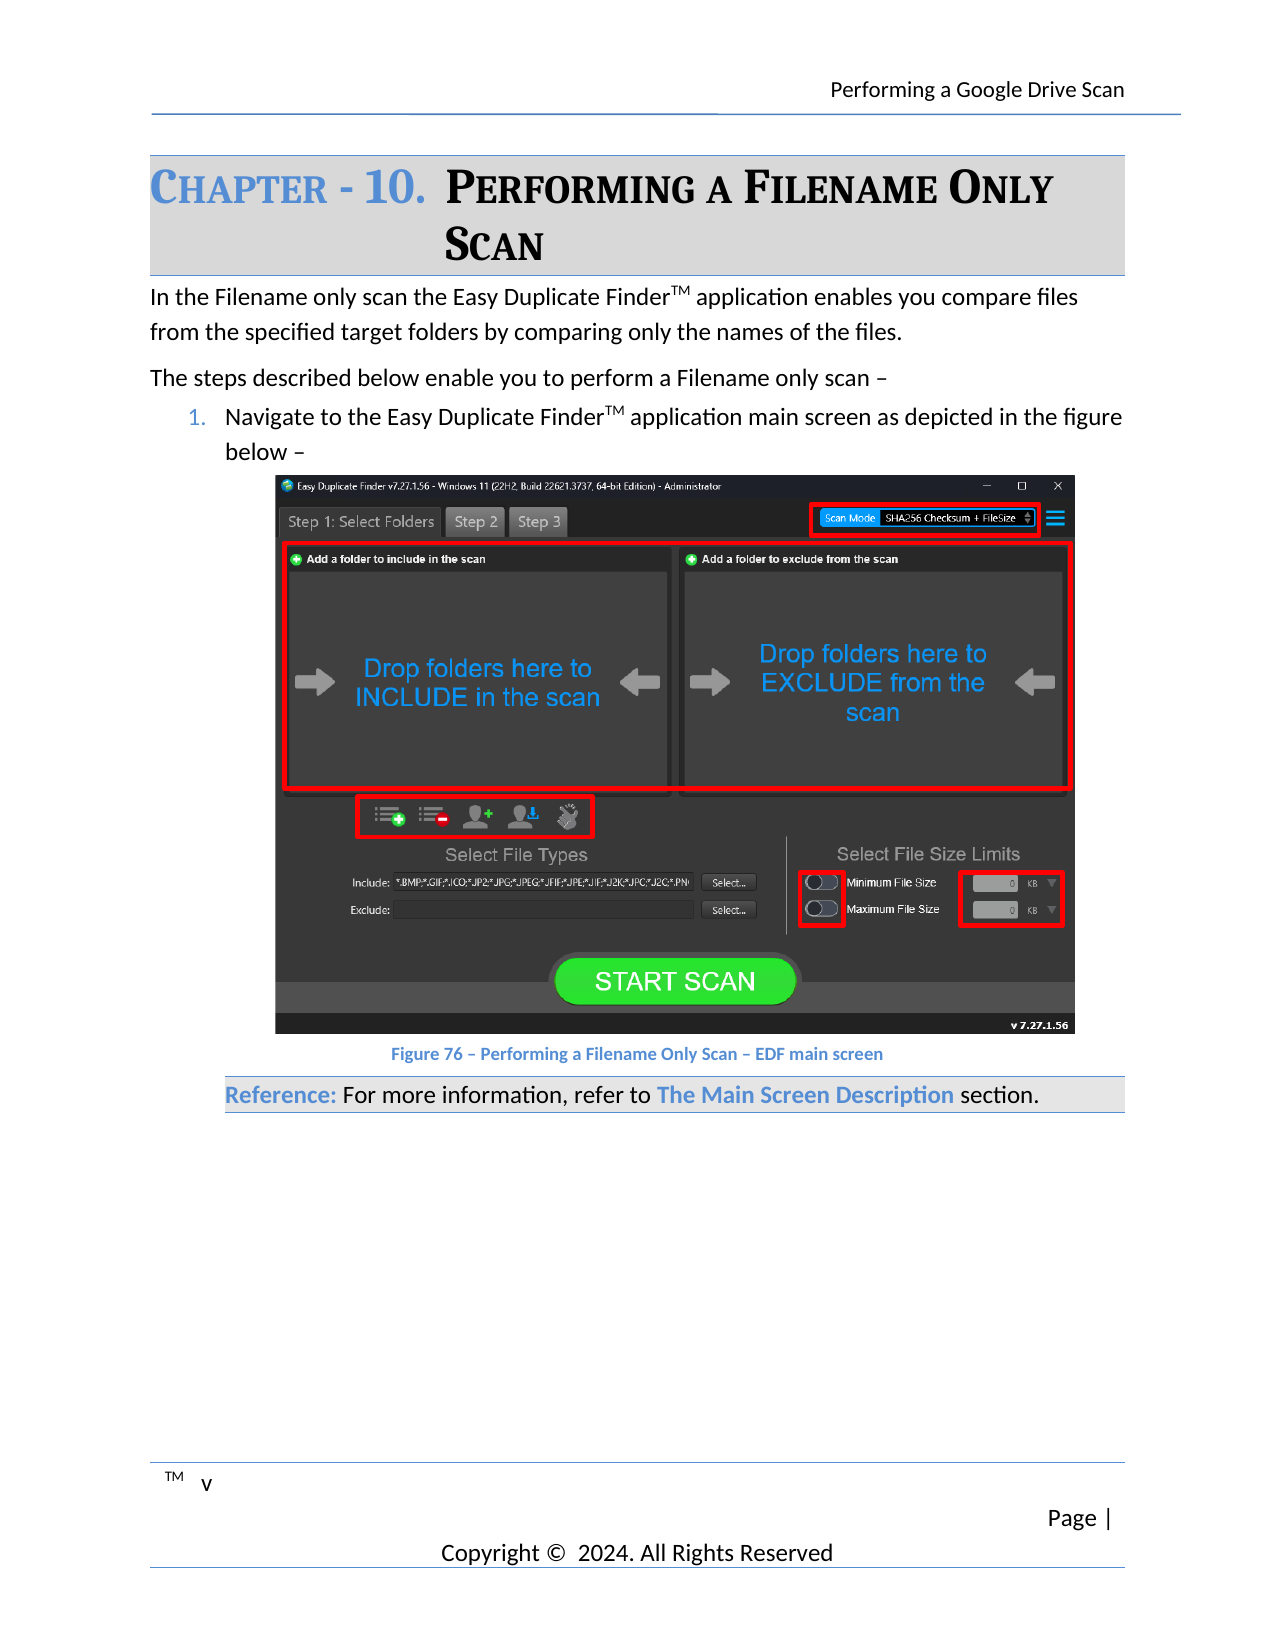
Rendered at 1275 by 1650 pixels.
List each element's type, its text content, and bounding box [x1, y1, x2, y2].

text The steps described below enable you to perform a Filename only scan – [150, 362, 1125, 392]
text In the Filename only scan the Easy Duplicate FinderTM application enables you compare files from the specified target folders by comparing only the names of the files. [150, 281, 1125, 346]
list Navigate to the Easy Duplicate FinderTM application main screen as depicted in the figure below – [187, 401, 1125, 466]
text Reference: For more information, refer to The Main Screen Description section. [225, 1077, 1125, 1112]
picture [275, 475, 1075, 1034]
subtitle Performing a Filename Only Scan [150, 156, 1125, 275]
